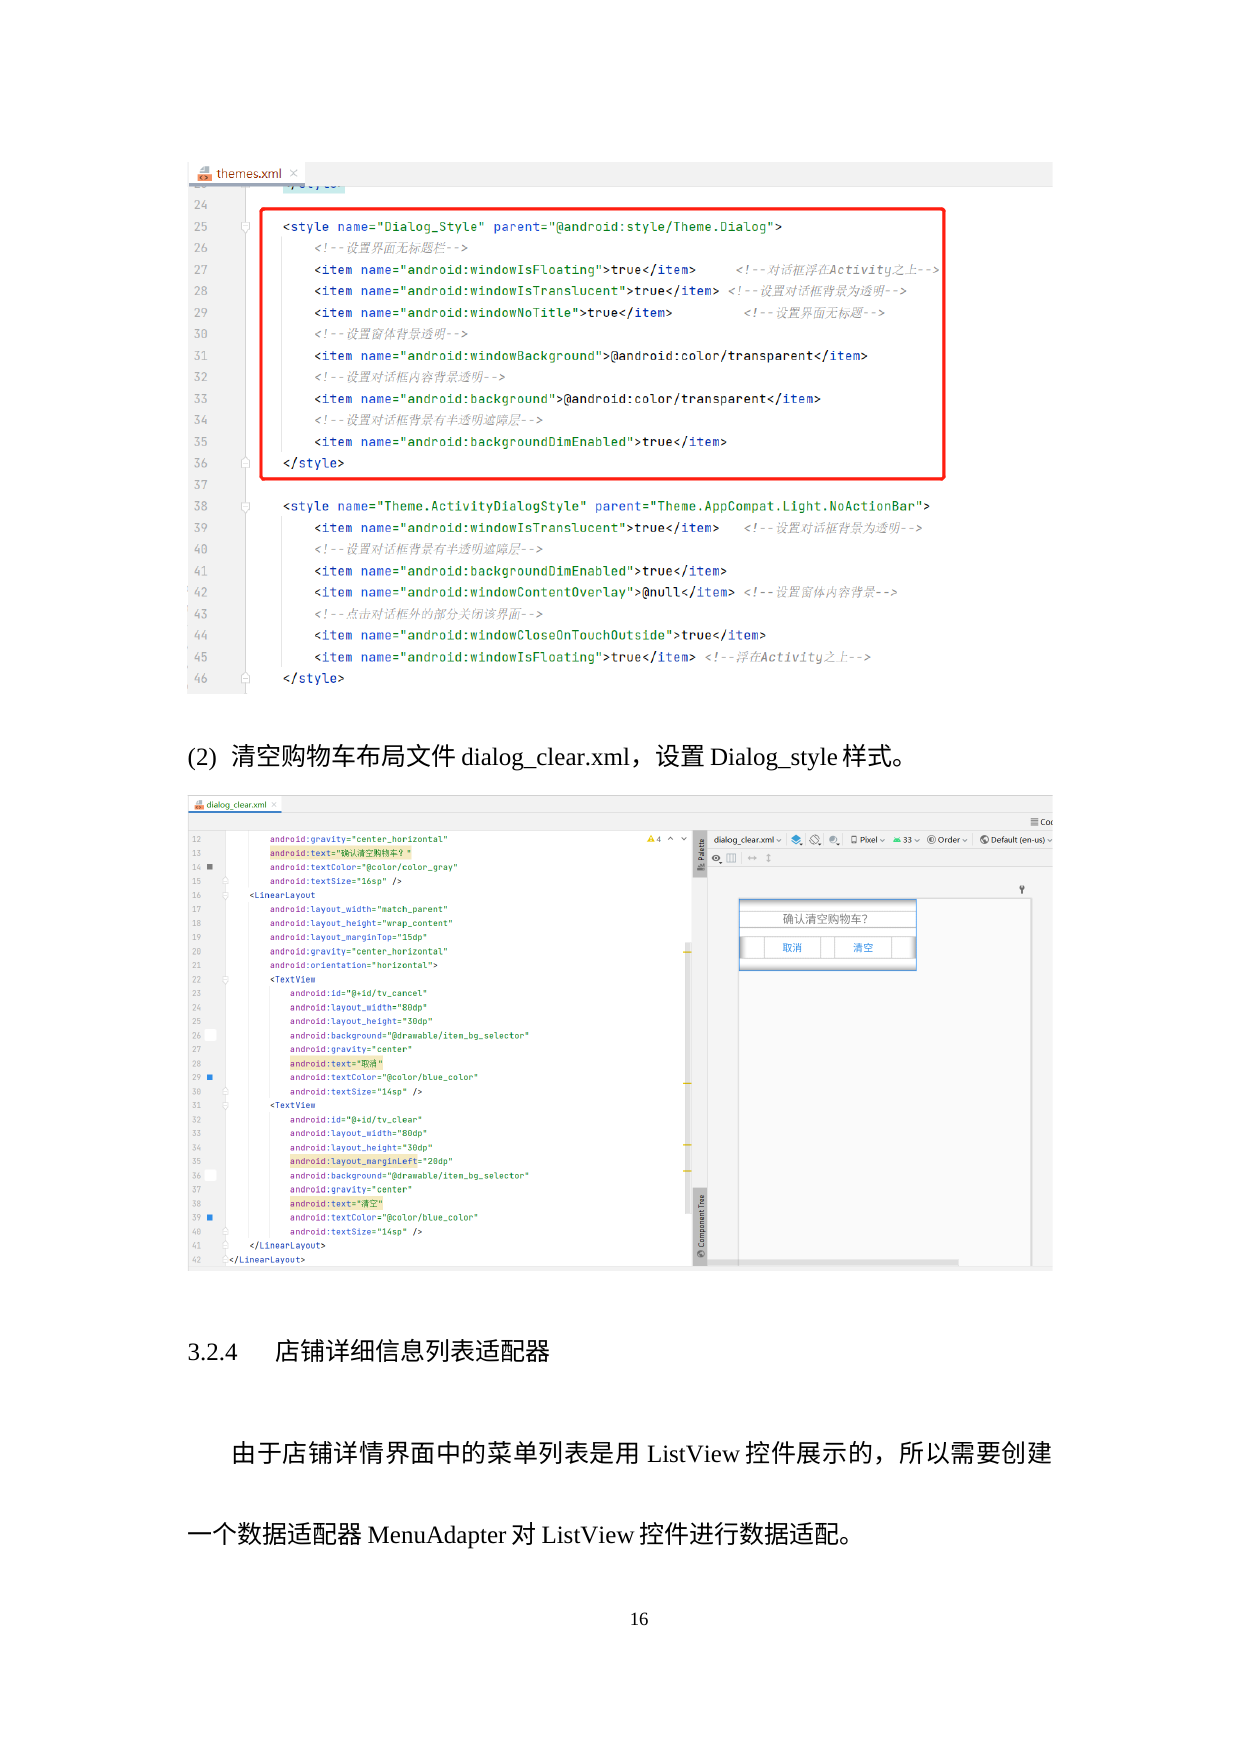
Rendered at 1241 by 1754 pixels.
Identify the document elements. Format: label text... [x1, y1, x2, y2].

text 由于店铺详情界面中的菜单列表是用ListView控件展示的，所以需要创建一个数据适配器MenuAdapter对ListView控件进行数据适配。 [187, 1419, 1053, 1565]
text 店铺详细信息列表适配器 [187, 1317, 1053, 1382]
picture [187, 162, 1053, 694]
list 清空购物车布局文件dialog_clear.xml，设置Dialog_style样式。 [187, 722, 1053, 787]
picture [187, 795, 1053, 1271]
